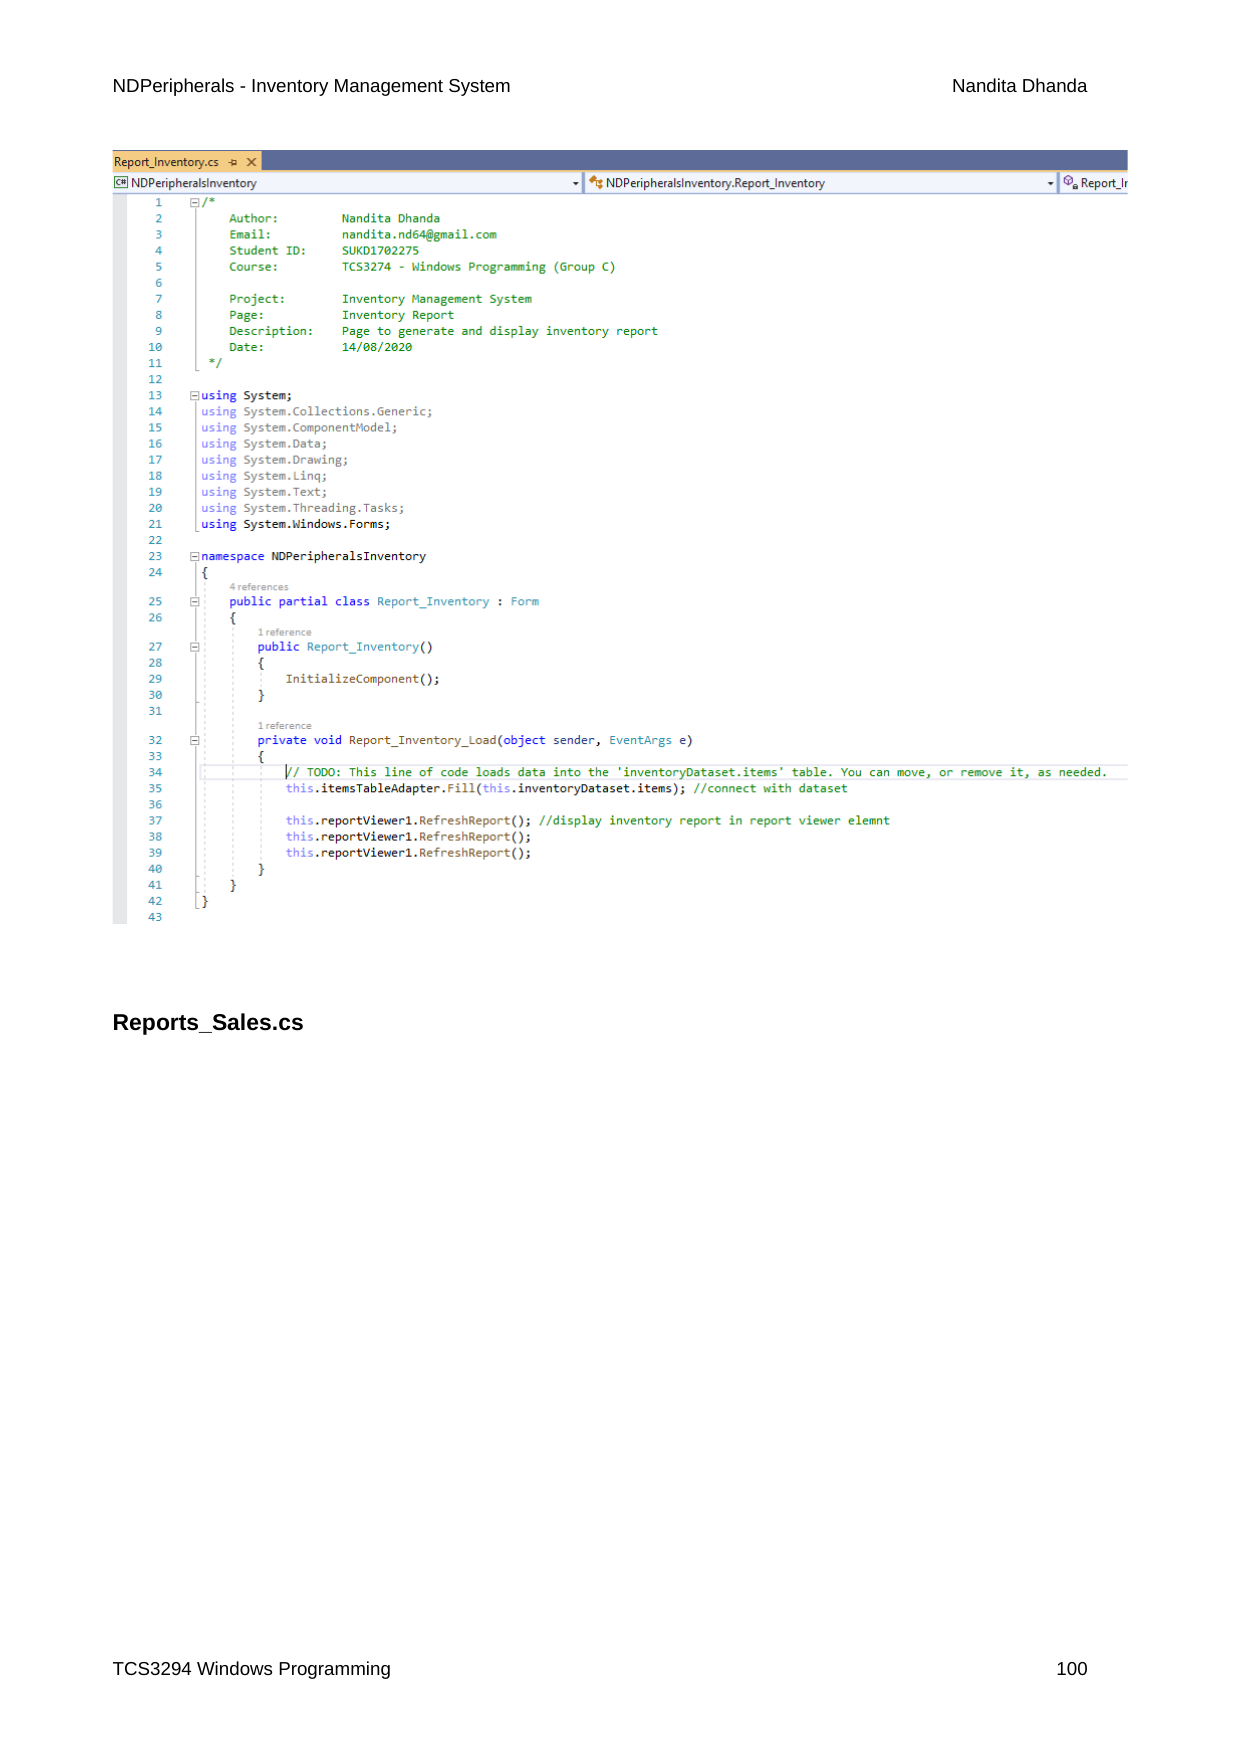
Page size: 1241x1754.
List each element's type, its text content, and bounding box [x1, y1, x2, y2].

text Reports_Sales.cs [112, 1009, 1128, 1036]
picture [112, 150, 1128, 924]
